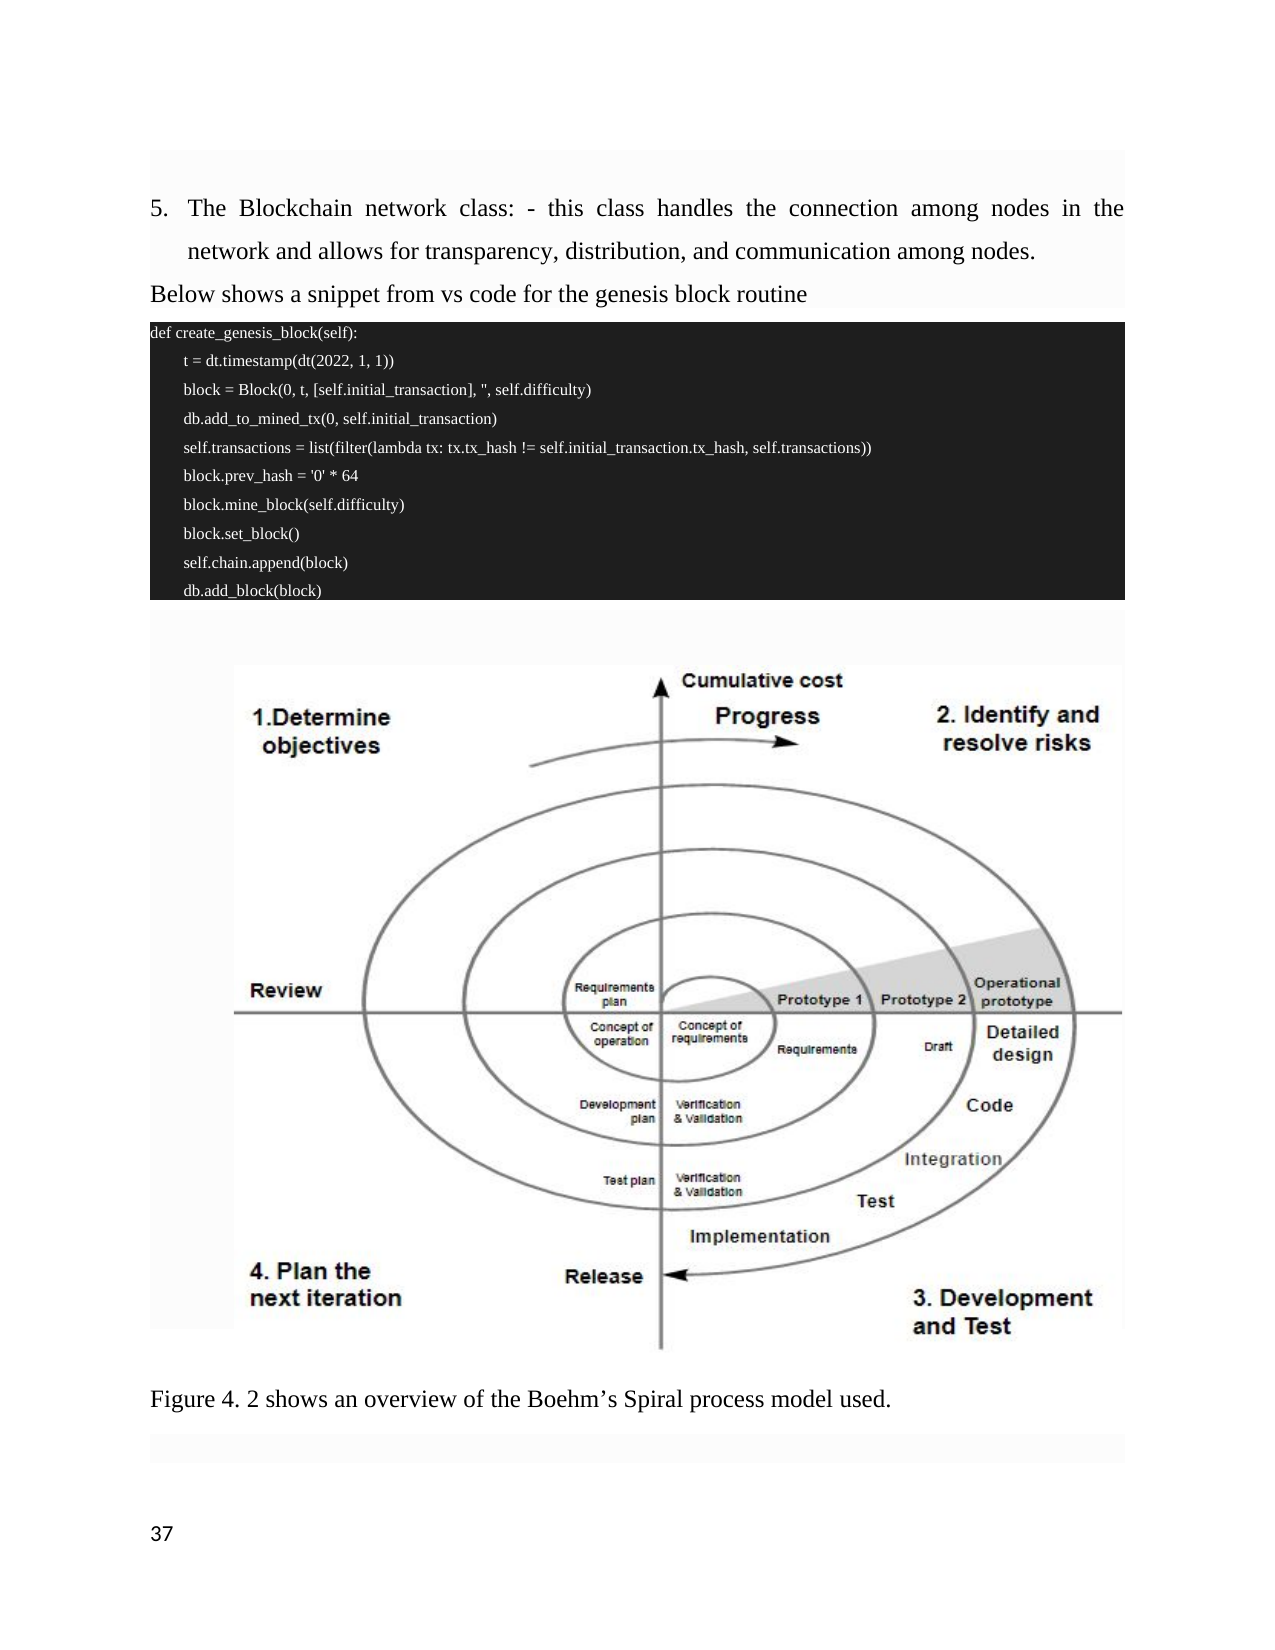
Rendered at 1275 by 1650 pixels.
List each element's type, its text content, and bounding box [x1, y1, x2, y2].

text db.add_to_mined_tx(0, self.initial_transaction) [150, 409, 1125, 428]
list The Blockchain network class: - this class handles the connection among nodes in the network and allows for transparency, distribution, and communication among nodes. [150, 193, 1125, 265]
text def create_genesis_block(self): [150, 322, 1125, 342]
picture [233, 665, 1123, 1371]
text Below shows a snippet from vs code for the genesis block routine [150, 279, 1125, 308]
text Figure 4. 2 shows an overview of the Boehm’s Spiral process model used. [150, 1343, 1125, 1413]
text self.transactions = list(filter(lambda tx: tx.tx_hash != self.initial_transaction.tx_hash, self.transactions)) [150, 437, 1125, 457]
text block.mine_block(self.difficulty) [150, 495, 1125, 514]
text t = dt.timestamp(dt(2022, 1, 1)) [150, 351, 1125, 370]
text self.chain.append(block) [150, 552, 1125, 572]
text block.prev_hash = '0' * 64 [150, 466, 1125, 485]
text block.set_block() [150, 524, 1125, 543]
text block = Block(0, t, [self.initial_transaction], '', self.difficulty) [150, 380, 1125, 399]
text db.add_block(block) [150, 581, 1125, 600]
